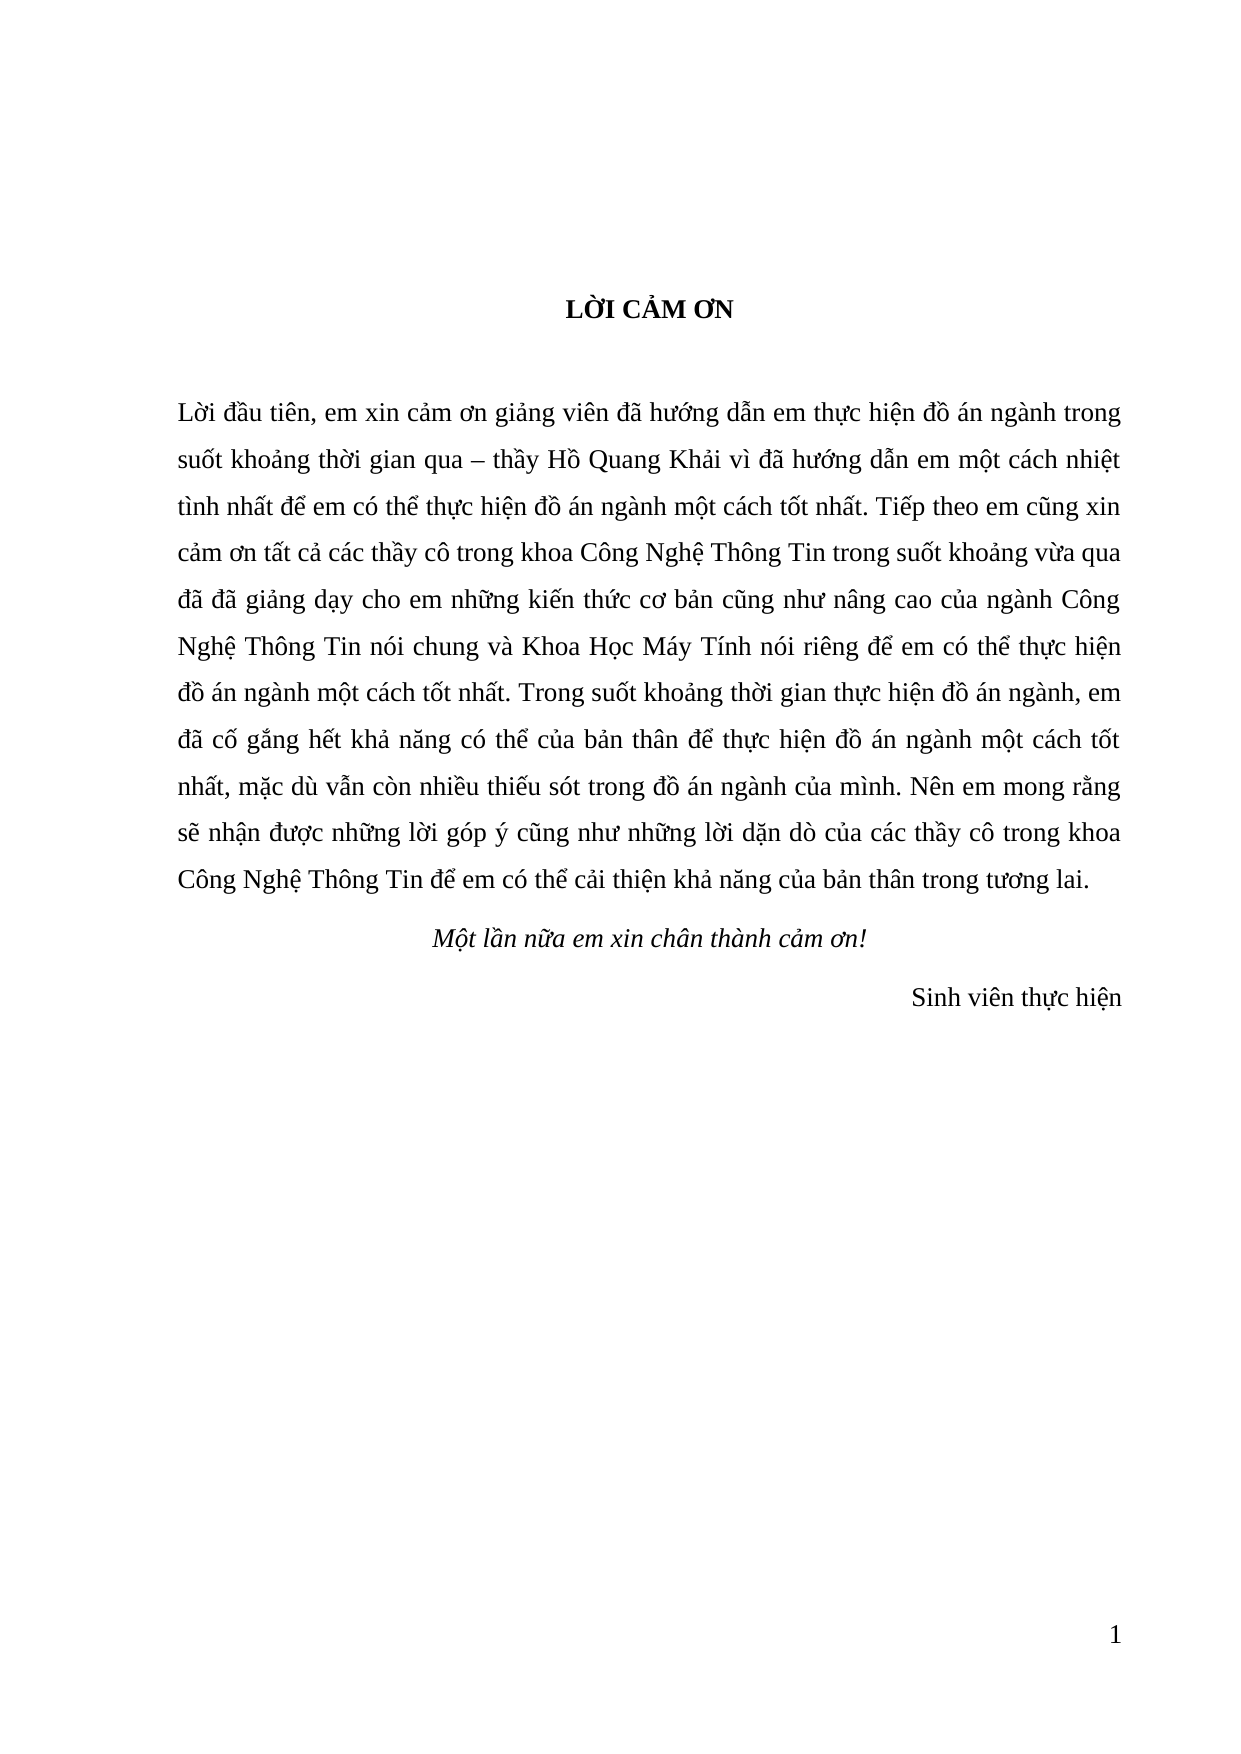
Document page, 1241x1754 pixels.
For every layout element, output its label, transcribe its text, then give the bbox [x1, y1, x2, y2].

text Lời đầu tiên, em xin cảm ơn giảng viên đã hướng dẫn em thực hiện đồ án ngành trong suốt khoảng thời gian qua – thầy Hồ Quang Khải vì đã hướng dẫn em một cách nhiệt tình nhất để em có thể thực hiện đồ án ngành một cách tốt nhất. Tiếp theo em cũng xin cảm ơn tất cả các thầy cô trong khoa Công Nghệ Thông Tin trong suốt khoảng vừa qua đã đã giảng dạy cho em những kiến thức cơ bản cũng như nâng cao của ngành Công Nghệ Thông Tin nói chung và Khoa Học Máy Tính nói riêng để em có thể thực hiện đồ án ngành một cách tốt nhất. Trong suốt khoảng thời gian thực hiện đồ án ngành, em đã cố gắng hết khả năng có thể của bản thân để thực hiện đồ án ngành một cách tốt nhất, mặc dù vẫn còn nhiều thiếu sót trong đồ án ngành của mình. Nên em mong rằng sẽ nhận được những lời góp ý cũng như những lời dặn dò của các thầy cô trong khoa Công Nghệ Thông Tin để em có thể cải thiện khả năng của bản thân trong tương lai. [177, 396, 1122, 894]
text Một lần nữa em xin chân thành cảm ơn! [177, 922, 1122, 953]
text LỜI CẢM ƠN [177, 293, 1122, 324]
text Sinh viên thực hiện [177, 981, 1122, 1012]
